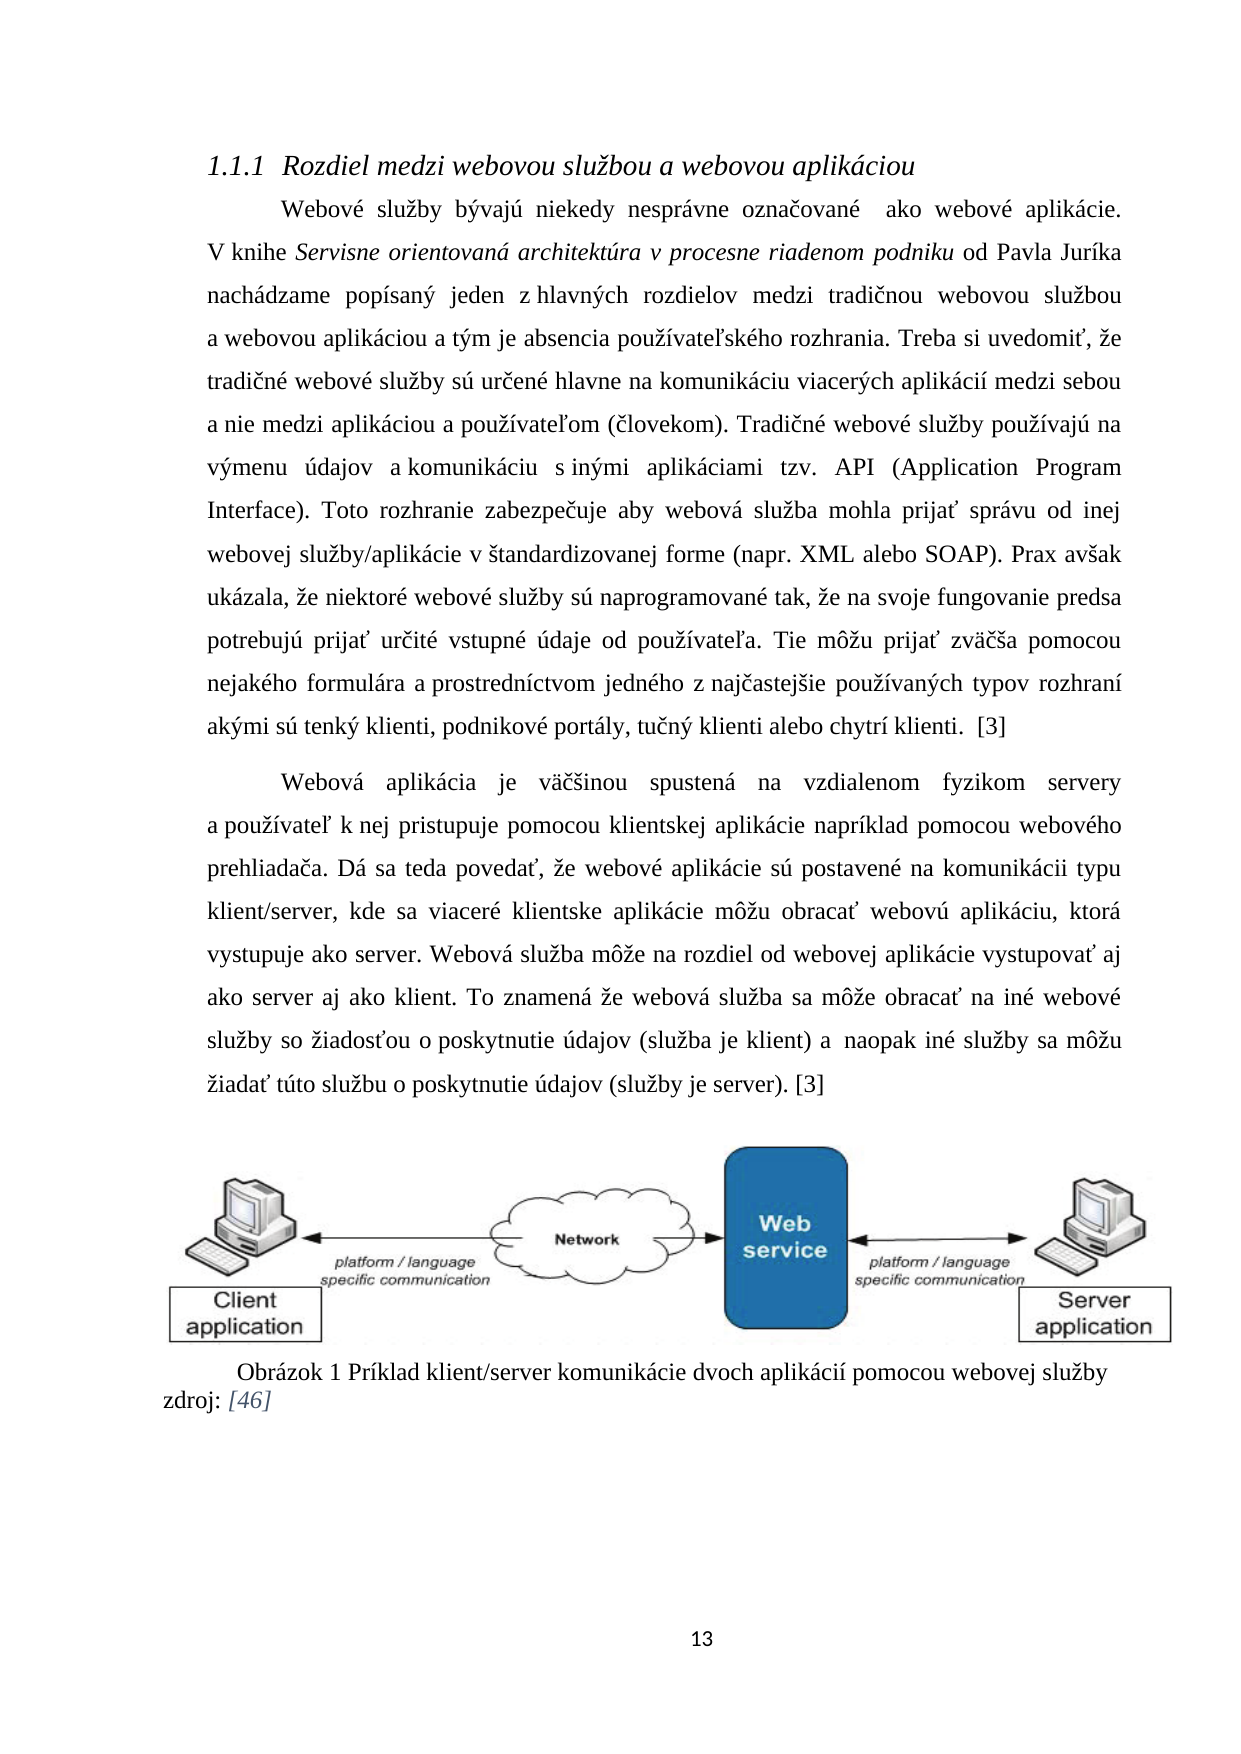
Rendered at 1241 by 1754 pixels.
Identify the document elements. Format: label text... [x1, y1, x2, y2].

subtitle Rozdiel medzi webovou službou a webovou aplikáciou [207, 148, 1122, 181]
text Webové služby bývajú niekedy nesprávne označované ako webové aplikácie. V knihe Servisne orientovaná architektúra v procesne riadenom podniku od Pavla Juríka nachádzame popísaný jeden z hlavných rozdielov medzi tradičnou webovou službou a webovou aplikáciou a tým je absencia používateľského rozhrania. Treba si uvedomiť, že tradičné webové služby sú určené hlavne na komunikáciu viacerých aplikácií medzi sebou a nie medzi aplikáciou a používateľom (človekom). Tradičné webové služby používajú na výmenu údajov a komunikáciu s inými aplikáciami tzv. API (Application Program Interface). Toto rozhranie zabezpečuje aby webová služba mohla prijať správu od inej webovej služby/aplikácie v štandardizovanej forme (napr. XML alebo SOAP). Prax avšak ukázala, že niektoré webové služby sú naprogramované tak, že na svoje fungovanie predsa potrebujú prijať určité vstupné údaje od používateľa. Tie môžu prijať zväčša pomocou nejakého formulára a prostredníctvom jedného z najčastejšie používaných typov rozhraní akými sú tenký klienti, podnikové portály, tučný klienti alebo chytrí klienti. [207, 194, 1122, 740]
picture [165, 1140, 1173, 1345]
text Webová aplikácia je väčšinou spustená na vzdialenom fyzikom servery a používateľ k nej pristupuje pomocou klientskej aplikácie napríklad pomocou webového prehliadača. Dá sa teda povedať, že webové aplikácie sú postavené na komunikácii typu klient/server, kde sa viaceré klientske aplikácie môžu obracať webovú aplikáciu, ktorá vystupuje ako server. Webová služba môže na rozdiel od webovej aplikácie vystupovať aj ako server aj ako klient. To znamená že webová služba sa môže obracať na iné webové služby so žiadosťou o poskytnutie údajov (služba je klient) a naopak iné služby sa môžu žiadať túto službu o poskytnutie údajov (služby je server). [207, 767, 1122, 1097]
